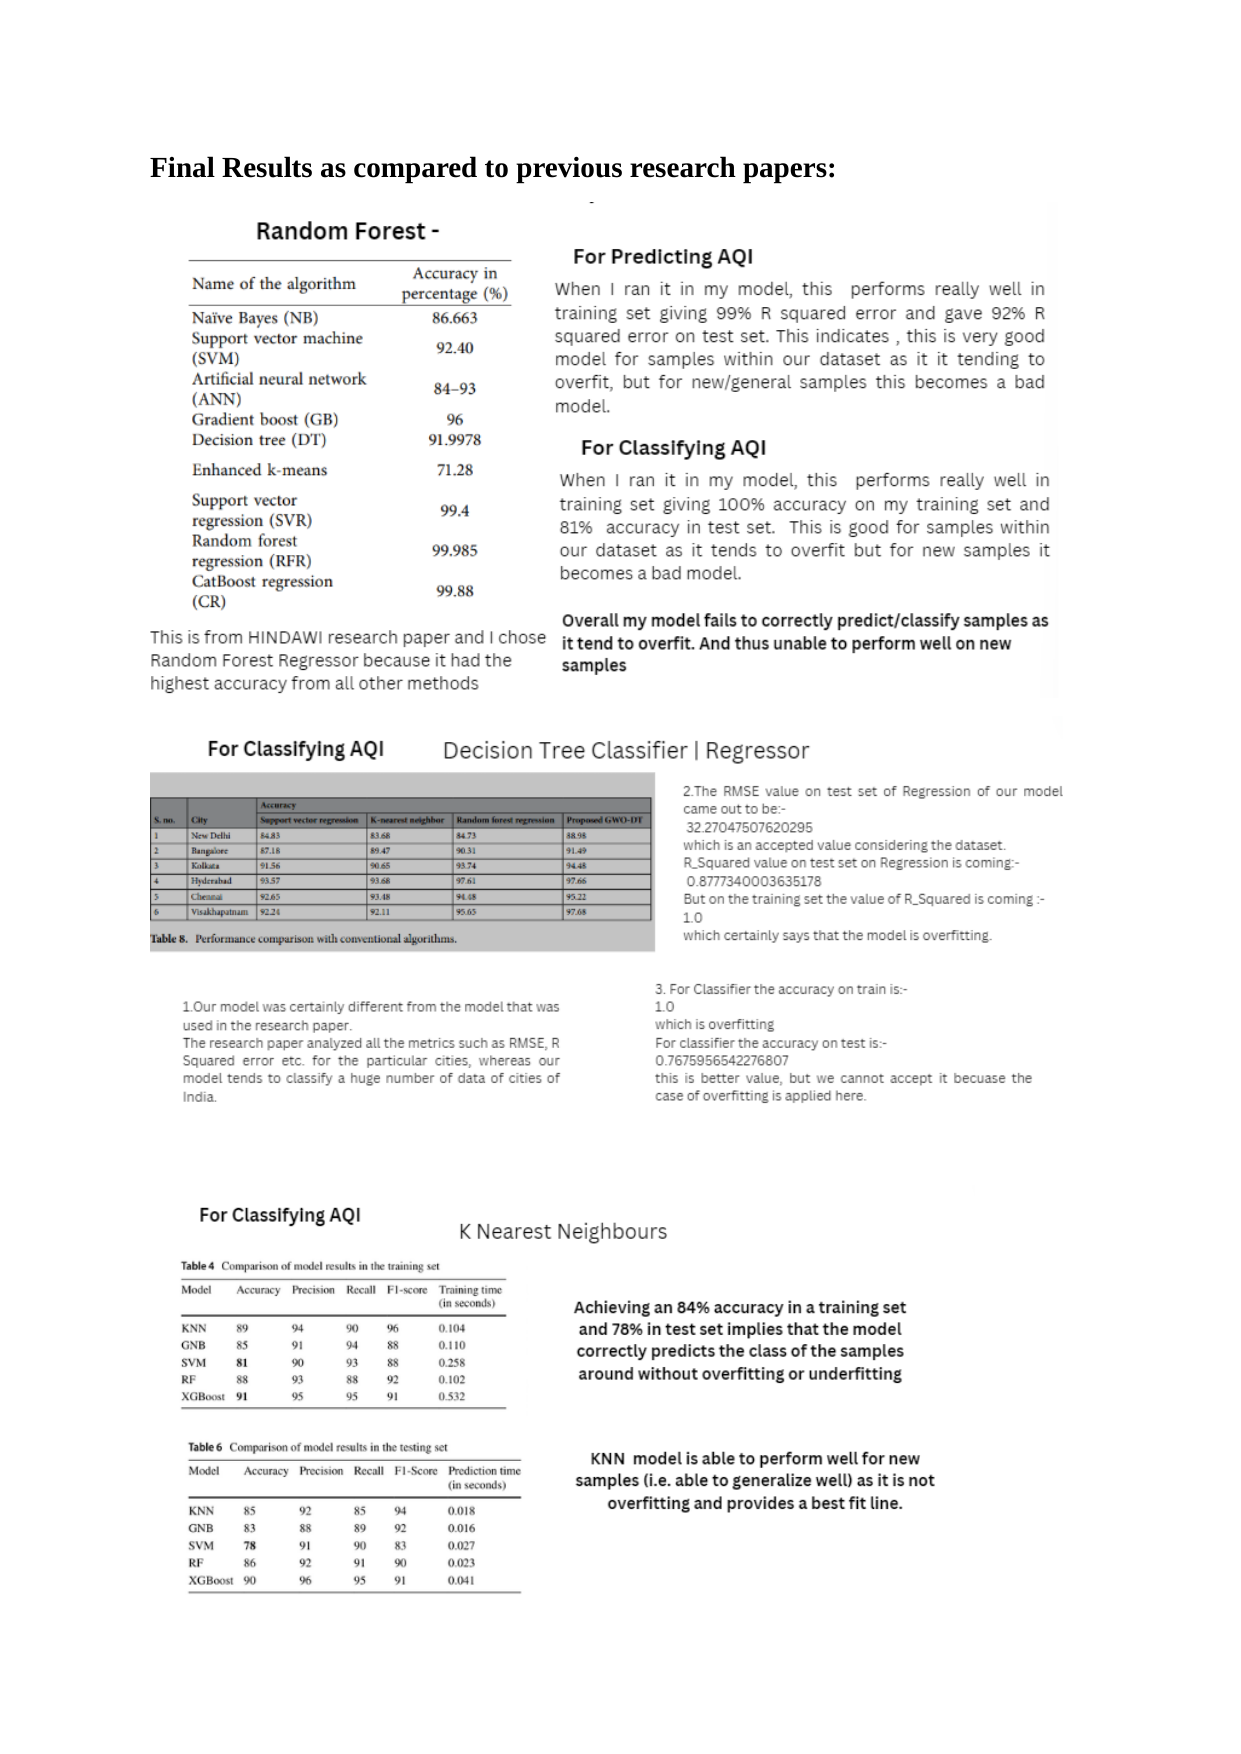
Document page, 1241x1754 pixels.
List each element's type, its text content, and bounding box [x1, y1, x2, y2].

picture [150, 1185, 976, 1595]
picture [150, 202, 1059, 698]
picture [150, 716, 1063, 1167]
text Final Results as compared to previous research papers: [150, 150, 1090, 183]
